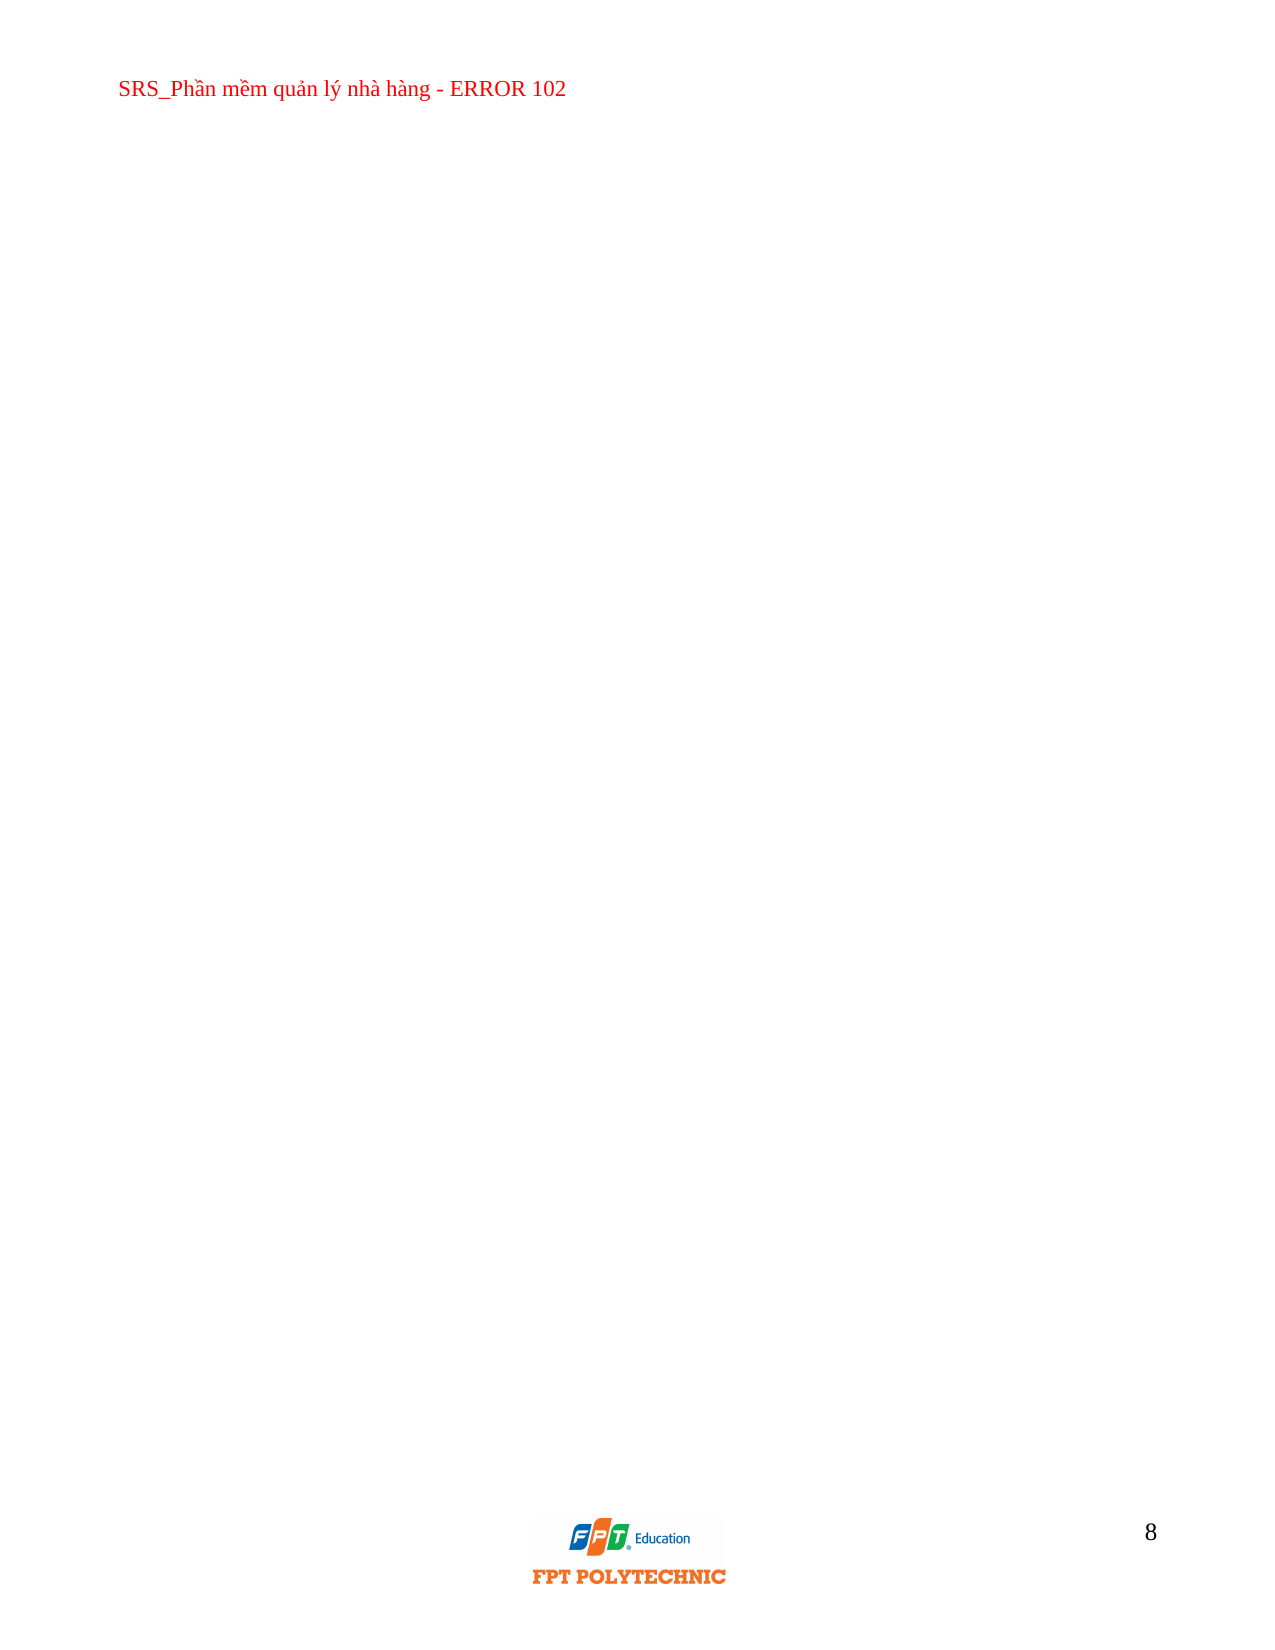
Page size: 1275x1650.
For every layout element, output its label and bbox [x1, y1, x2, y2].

picture [533, 1518, 726, 1584]
